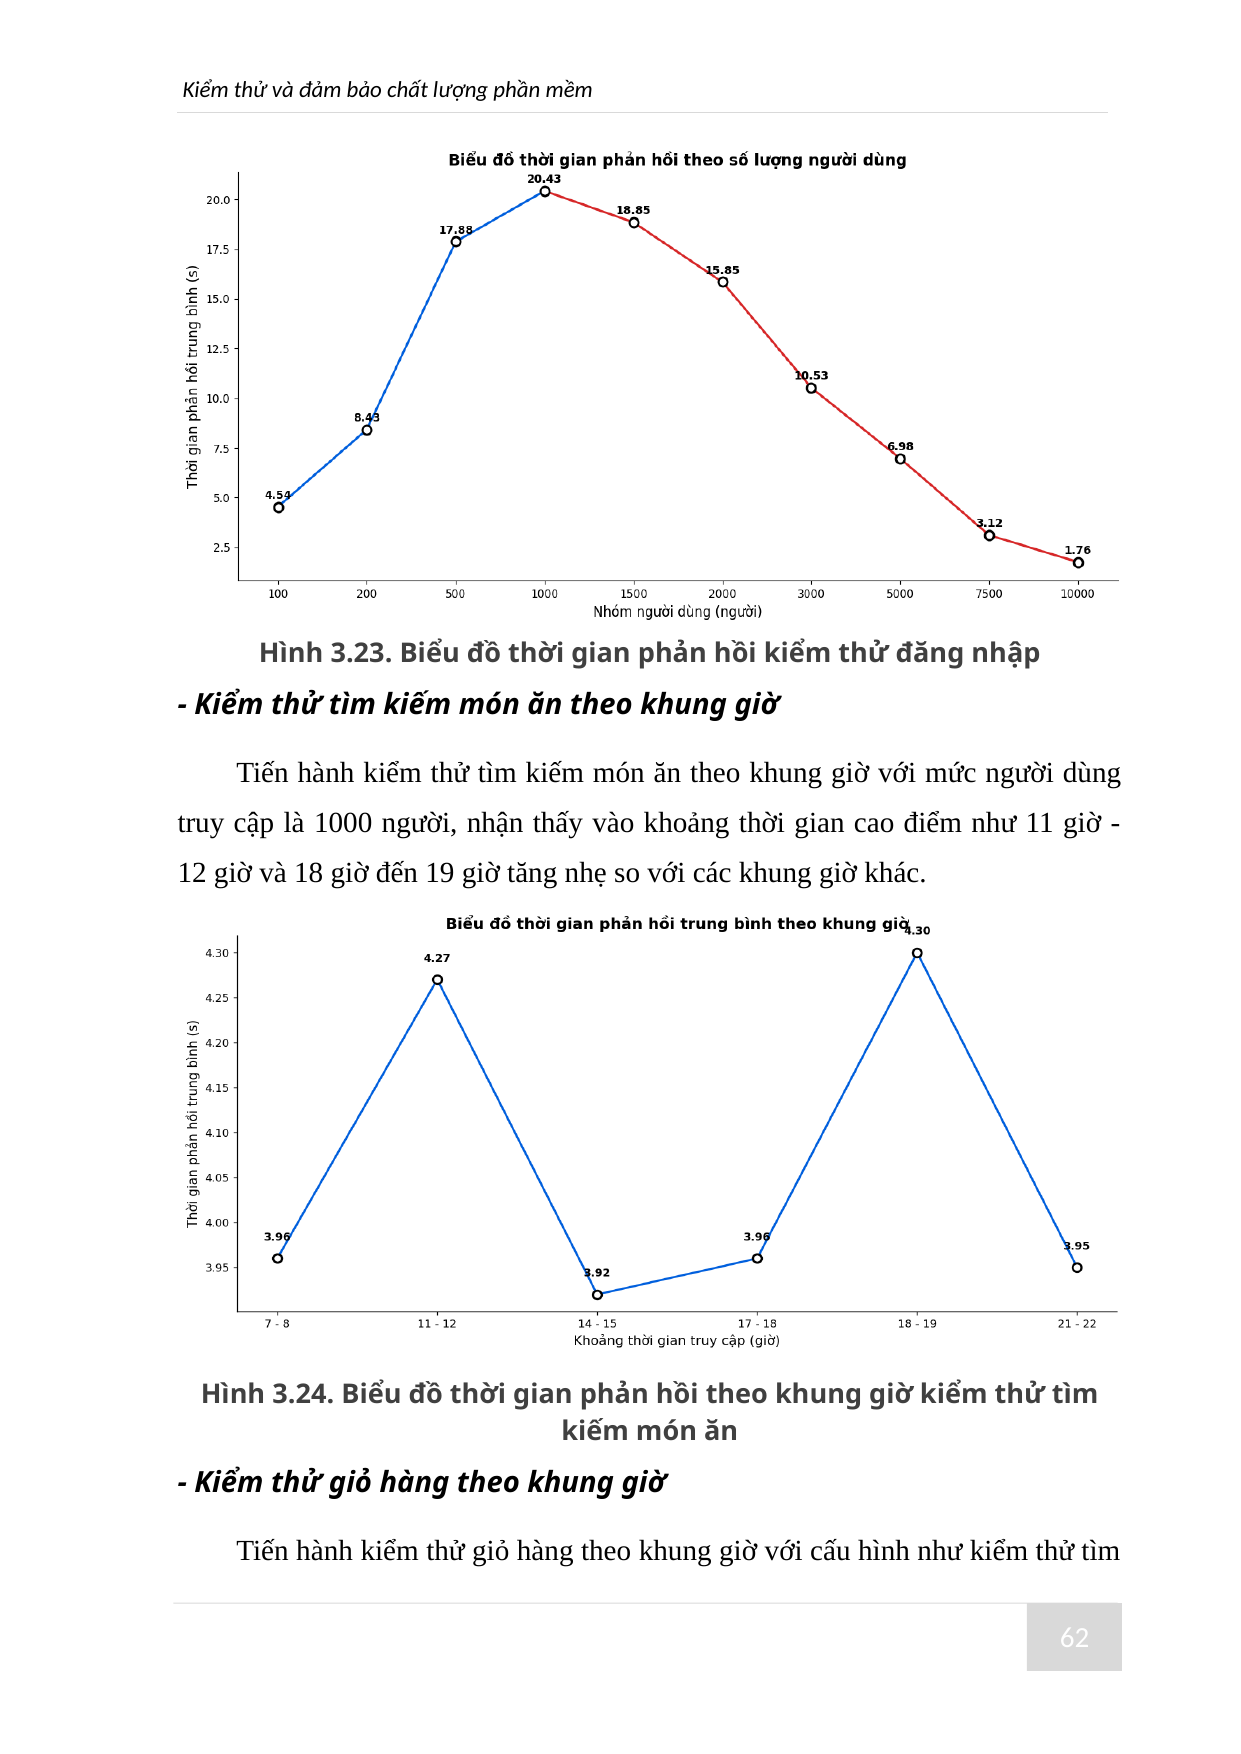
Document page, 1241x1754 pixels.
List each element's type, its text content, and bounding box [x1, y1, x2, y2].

text - Kiểm thử tìm kiếm món ăn theo khung giờ [177, 683, 1122, 723]
text Hình 3.24. Biểu đồ thời gian phản hồi theo khung giờ kiểm thử tìm kiếm món ăn [177, 1375, 1122, 1449]
picture [177, 906, 1123, 1349]
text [177, 1533, 1122, 1567]
picture [177, 147, 1123, 622]
text Tiến hành kiểm thử tìm kiếm món ăn theo khung giờ với mức người dùng truy cập là 1000 người, nhận thấy vào khoảng thời gian cao điểm như 11 giờ - 12 giờ và 18 giờ đến 19 giờ tăng nhẹ so với các khung giờ khác. [177, 755, 1122, 889]
text Hình 3.23. Biểu đồ thời gian phản hồi kiểm thử đăng nhập [177, 634, 1122, 671]
text - Kiểm thử giỏ hàng theo khung giờ [177, 1461, 1122, 1501]
